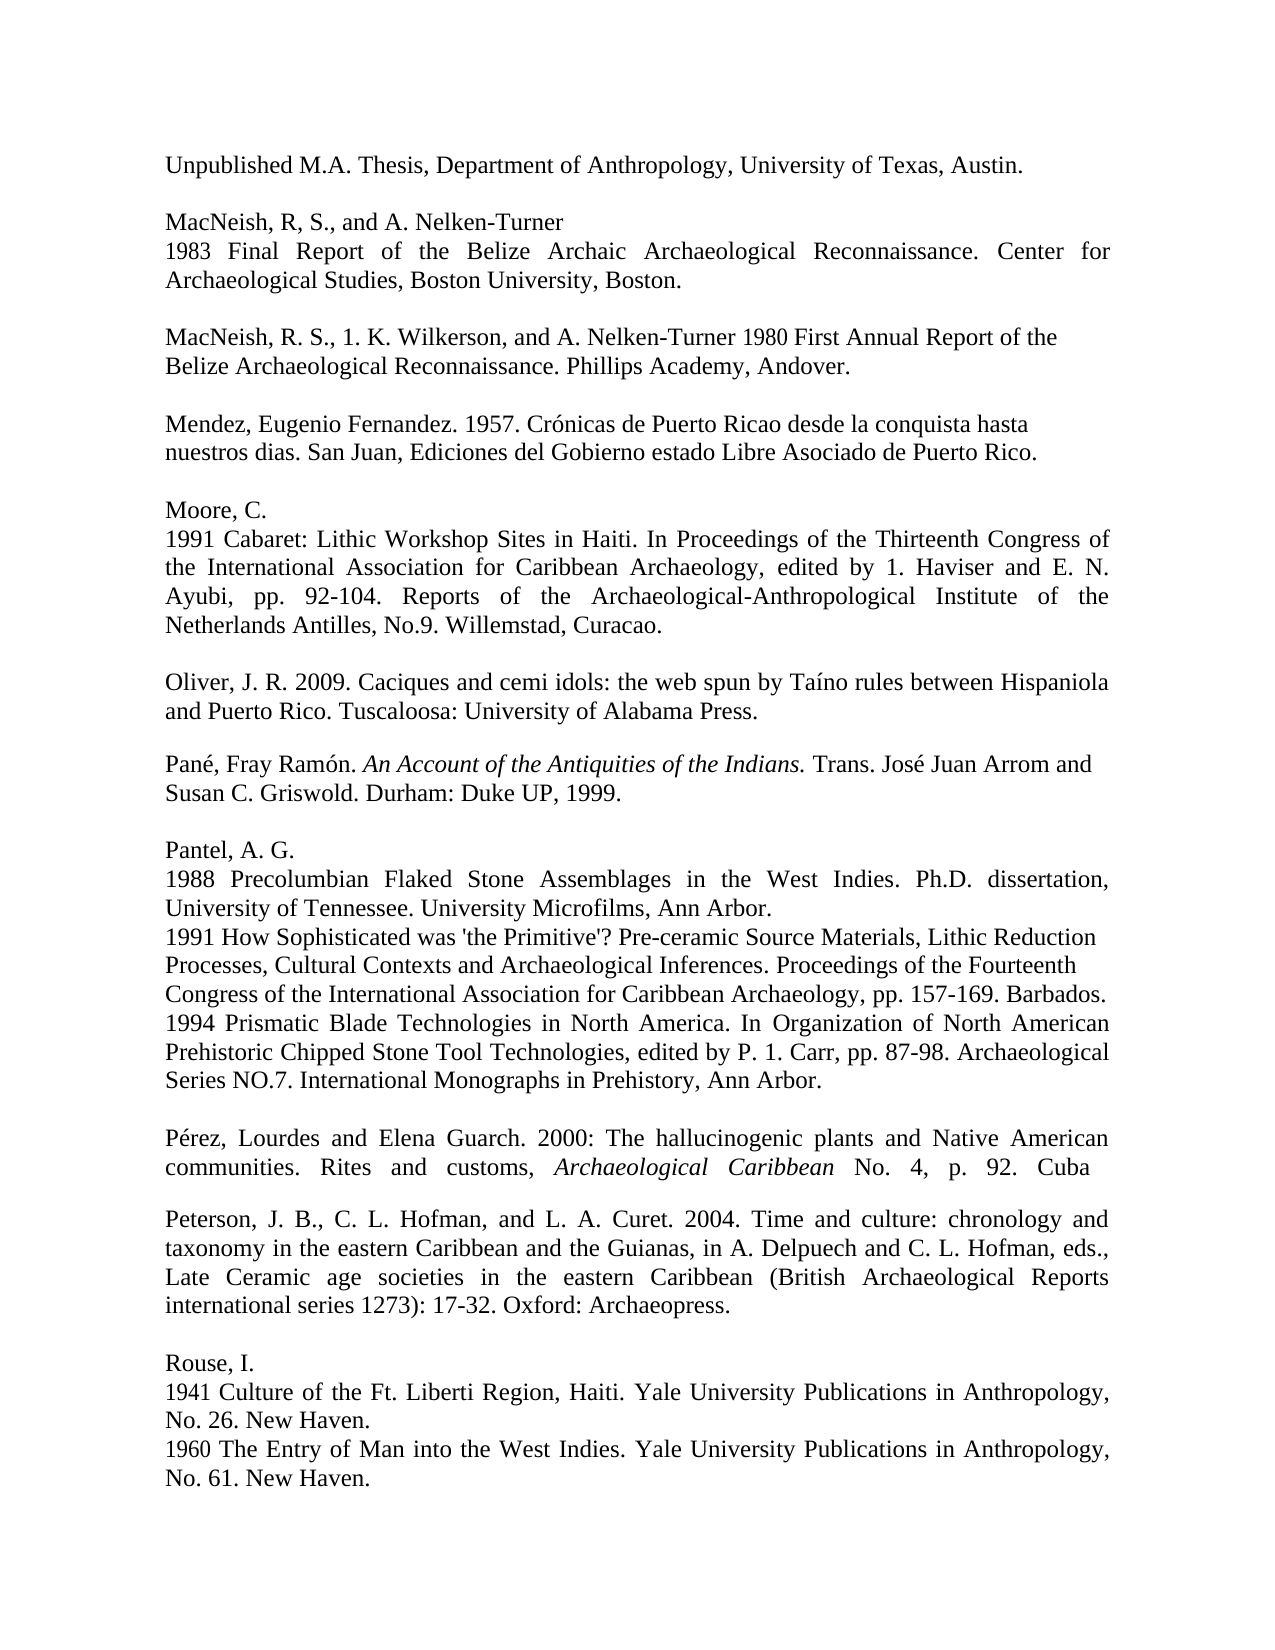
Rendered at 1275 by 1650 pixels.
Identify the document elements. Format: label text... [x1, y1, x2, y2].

text Oliver, J. R. 2009. Caciques and cemi idols: the web spun by Taíno rules between Hispaniola and Puerto Rico. Tuscaloosa: University of Alabama Press. [165, 667, 1110, 725]
text 1994 Prismatic Blade Technologies in North America. In Organization of North American Prehistoric Chipped Stone Tool Technologies, edited by P. 1. Carr, pp. 87-98. Archaeological Series NO.7. International Monographs in Prehistory, Ann Arbor. [165, 1008, 1110, 1094]
text 1988 Precolumbian Flaked Stone Assemblages in the West Indies. Ph.D. dissertation, University of Tennessee. University Microfilms, Ann Arbor. [165, 864, 1110, 922]
text Moore, C. [165, 495, 1110, 524]
text 1991 How Sophisticated was 'the Primitive'? Pre-ceramic Source Materials, Lithic Reduction Processes, Cultural Contexts and Archaeological Inferences. Proceedings of the Fourteenth Congress of the International Association for Caribbean Archaeology, pp. 157-169. Barbados. [165, 922, 1110, 1008]
text 1960 The Entry of Man into the West Indies. Yale University Publications in Anthropology, No. 61. New Haven. [165, 1434, 1110, 1492]
text Pantel, A. G. [165, 835, 1110, 864]
text Peterson, J. B., C. L. Hofman, and L. A. Curet. 2004. Time and culture: chronology and taxonomy in the eastern Caribbean and the Guianas, in A. Delpuech and C. L. Hofman, eds., Late Ceramic age societies in the eastern Caribbean (British Archaeological Reports international series 1273): 17-32. Oxford: Archaeopress. [165, 1204, 1110, 1319]
text 1941 Culture of the Ft. Liberti Region, Haiti. Yale University Publications in Anthropology, No. 26. New Haven. [165, 1377, 1110, 1434]
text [165, 150, 1110, 179]
text Pané, Fray Ramón. An Account of the Antiquities of the Indians. Trans. José Juan Arrom and Susan C. Griswold. Durham: Duke UP, 1999. [165, 749, 1110, 807]
text 1991 Cabaret: Lithic Workshop Sites in Haiti. In Proceedings of the Thirteenth Congress of the International Association for Caribbean Archaeology, edited by 1. Haviser and E. N. Ayubi, pp. 92-104. Reports of the Archaeological-Anthropological Institute of the Netherlands Antilles, No.9. Willemstad, Curacao. [165, 524, 1110, 639]
text MacNeish, R. S., 1. K. Wilkerson, and A. Nelken-Turner 1980 First Annual Report of the Belize Archaeological Reconnaissance. Phillips Academy, Andover. [165, 322, 1110, 380]
text 1983 Final Report of the Belize Archaic Archaeological Reconnaissance. Center for Archaeological Studies, Boston University, Boston. [165, 236, 1110, 294]
text Pérez, Lourdes and Elena Guarch. 2000: The hallucinogenic plants and Native American communities. Rites and customs, Archaeological Caribbean No. 4, p. 92. Cuba [165, 1123, 1110, 1204]
text MacNeish, R, S., and A. Nelken-Turner [165, 207, 1110, 236]
text Rouse, I. [165, 1348, 1110, 1377]
text Mendez, Eugenio Fernandez. 1957. Crónicas de Puerto Ricao desde la conquista hasta nuestros dias. San Juan, Ediciones del Gobierno estado Libre Asociado de Puerto Rico. [165, 409, 1110, 466]
